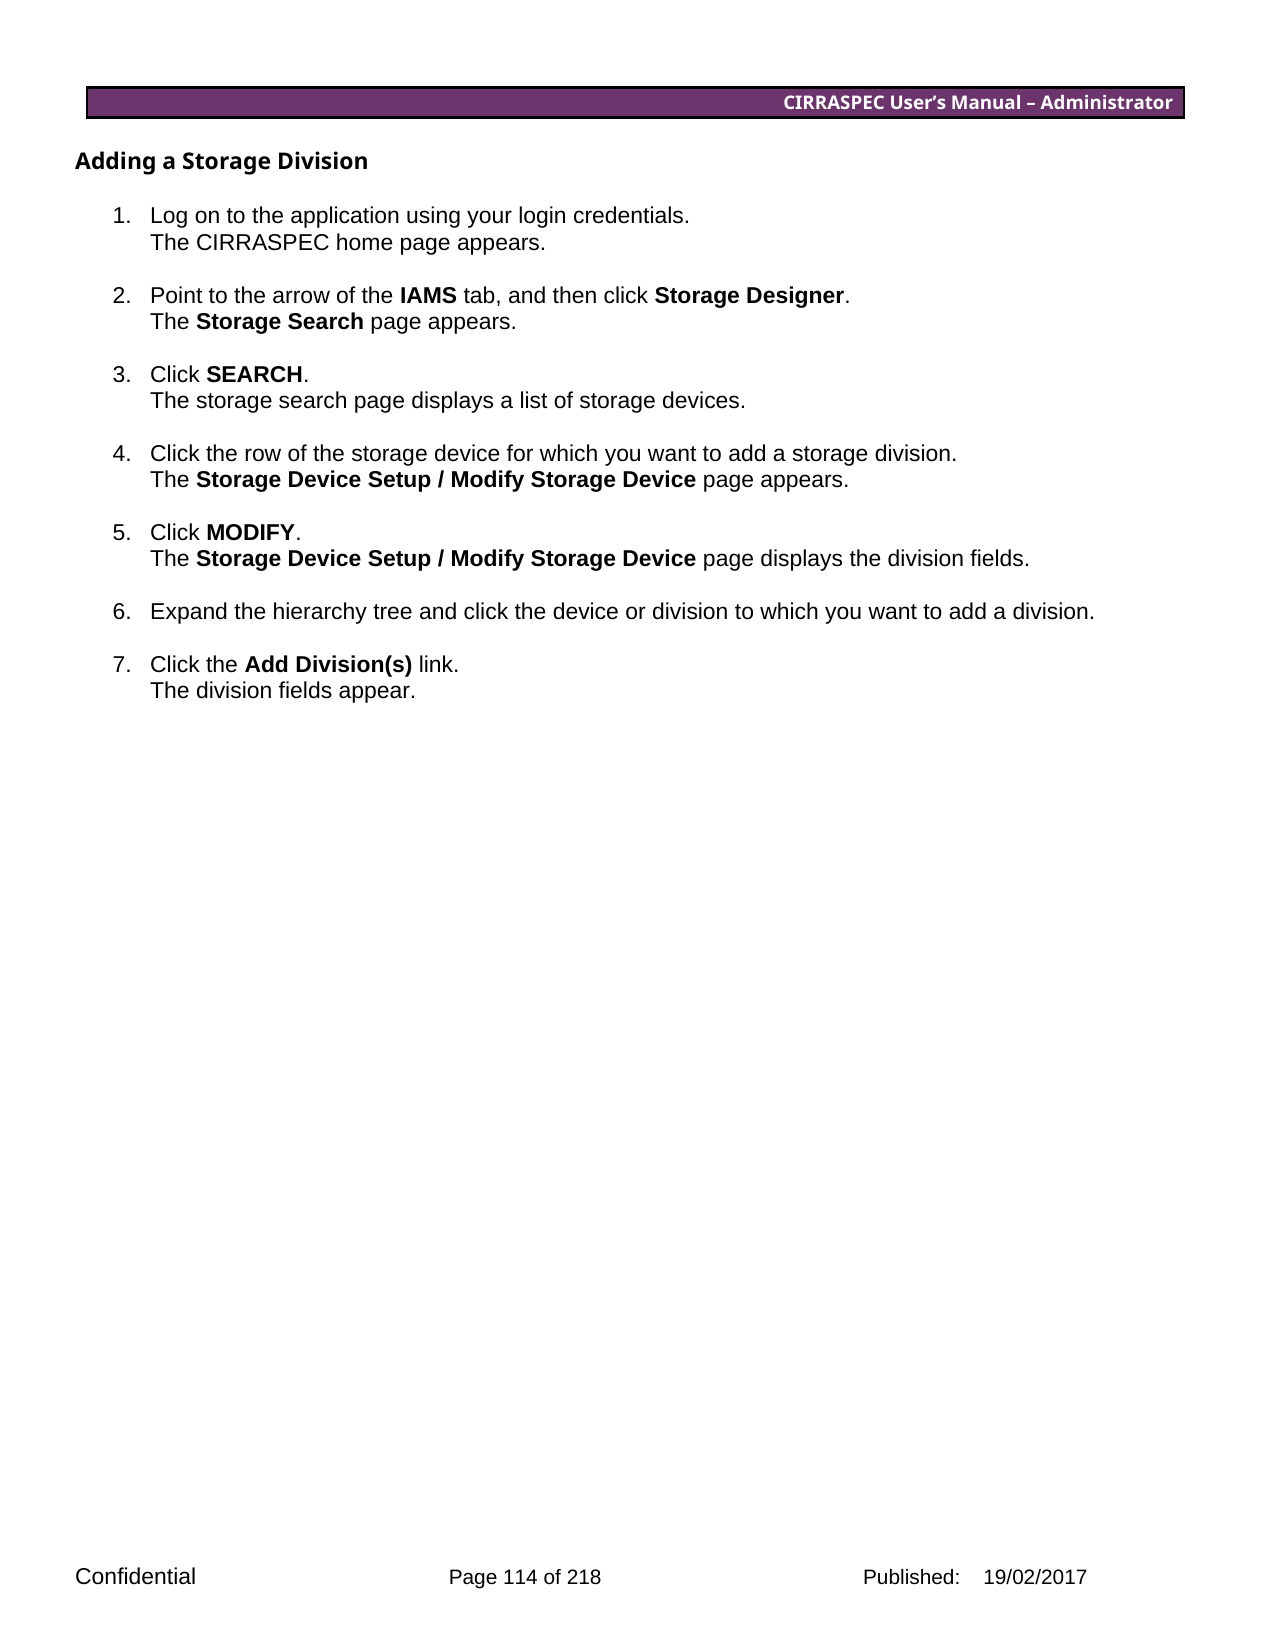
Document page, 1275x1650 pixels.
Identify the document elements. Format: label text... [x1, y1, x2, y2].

text The Storage Device Setup / Modify Storage Device page displays the division fields. [150, 545, 1181, 598]
subtitle Adding a Storage Division [75, 145, 1181, 176]
list Point to the arrow of the IAMS tab, and then click Storage Designer. [112, 282, 1124, 308]
list Click MODIFY. [112, 519, 1181, 545]
text The division fields appear. [150, 677, 1106, 703]
list Click the Add Division(s) link. [112, 651, 1106, 677]
list Log on to the application using your login credentials. [112, 202, 1124, 229]
text The storage search page displays a list of storage devices. [150, 387, 1181, 413]
text The Storage Search page appears. [75, 308, 1143, 334]
list Expand the hierarchy tree and click the device or division to which you want to add a division. [112, 598, 1106, 651]
list Click the row of the storage device for which you want to add a storage division. [112, 440, 1181, 466]
text The Storage Device Setup / Modify Storage Device page appears. [150, 466, 1181, 492]
text The CIRRASPEC home page appears. [150, 229, 1124, 255]
list Click SEARCH. [112, 361, 1181, 387]
